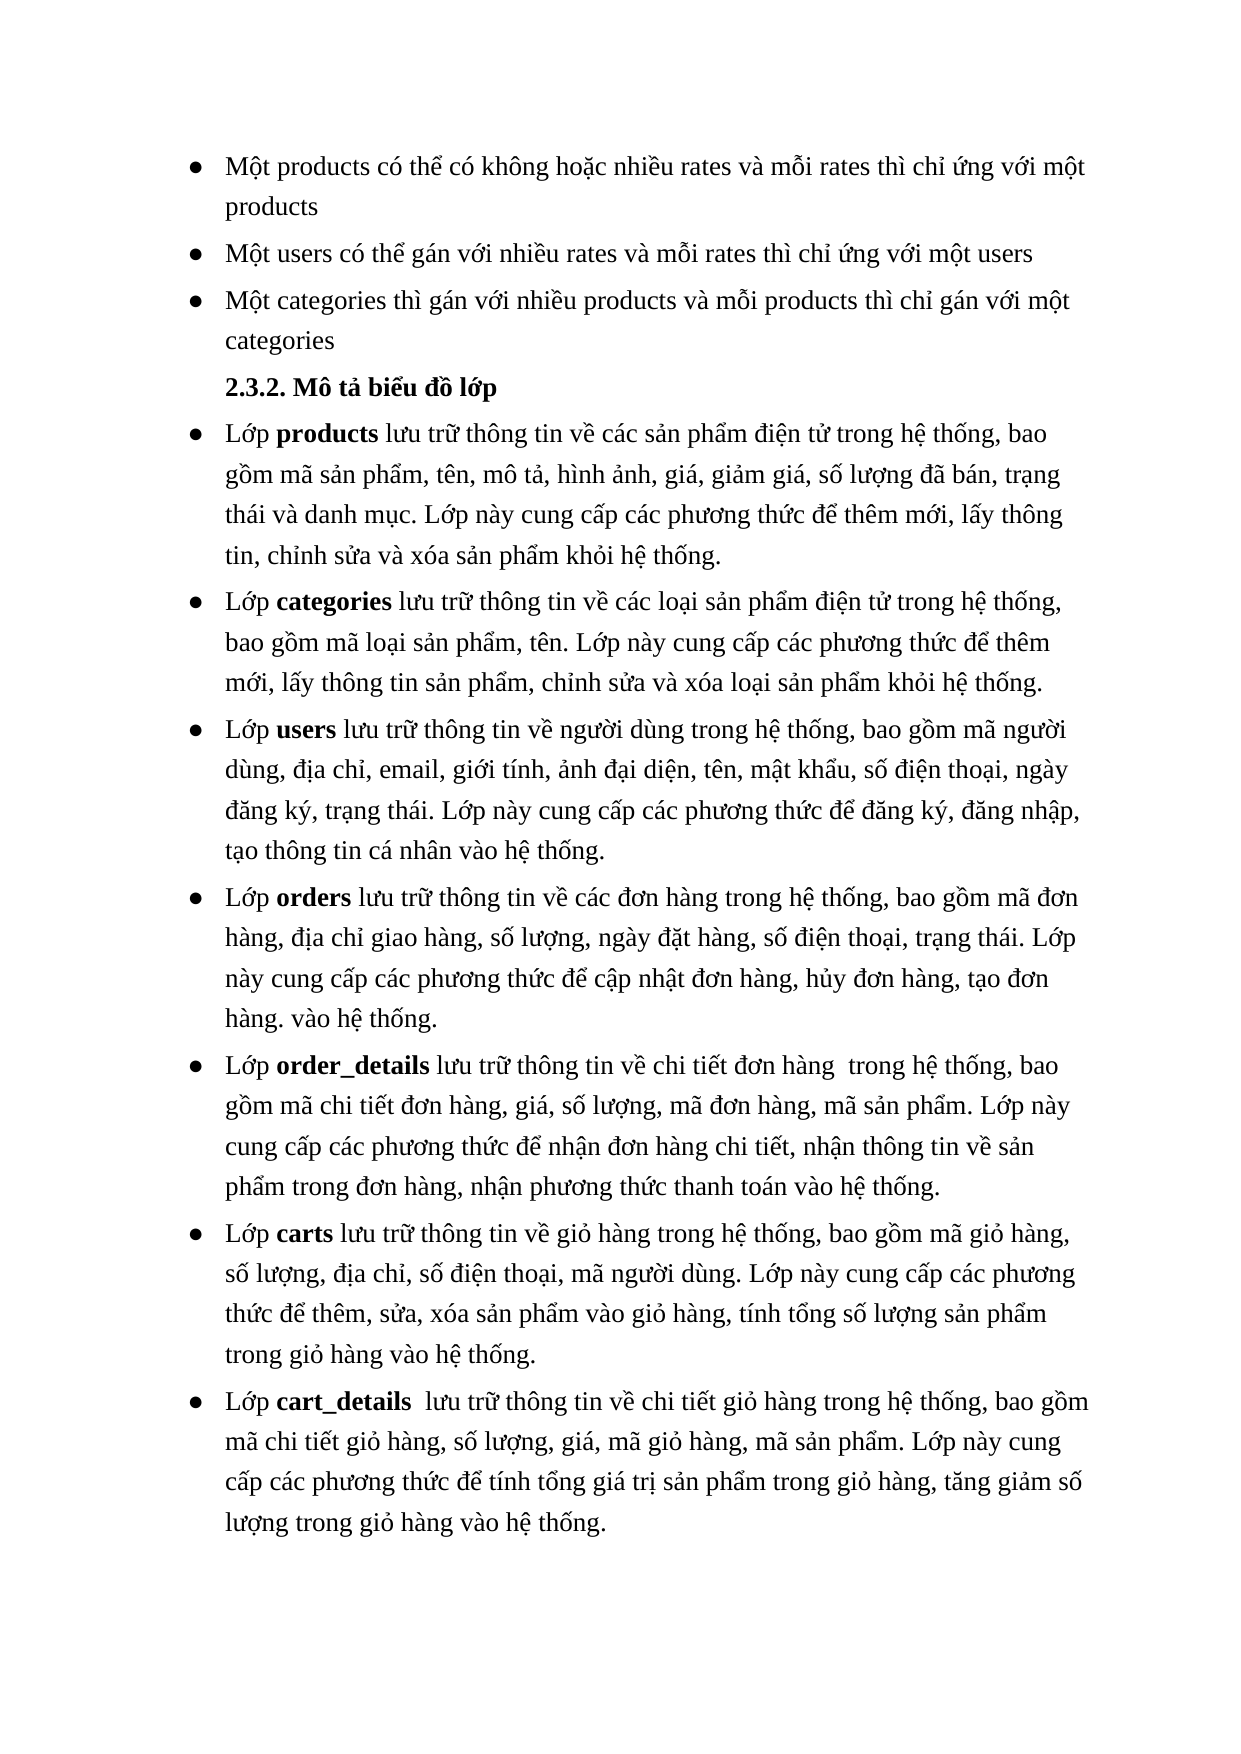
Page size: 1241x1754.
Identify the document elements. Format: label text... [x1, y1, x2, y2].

list Lớp cart_details lưu trữ thông tin về chi tiết giỏ hàng trong hệ thống, bao gồm mã chi tiết giỏ hàng, số lượng, giá, mã giỏ hàng, mã sản phẩm. Lớp này cung cấp các phương thức để tính tổng giá trị sản phẩm trong giỏ hàng, tăng giảm số lượng trong giỏ hàng vào hệ thống. [187, 1384, 1090, 1537]
list Một users có thể gán với nhiều rates và mỗi rates thì chỉ ứng với một users [187, 237, 1090, 268]
list Một products có thể có không hoặc nhiều rates và mỗi rates thì chỉ ứng với một products [187, 150, 1090, 222]
list Lớp categories lưu trữ thông tin về các loại sản phẩm điện tử trong hệ thống, bao gồm mã loại sản phẩm, tên. Lớp này cung cấp các phương thức để thêm mới, lấy thông tin sản phẩm, chỉnh sửa và xóa loại sản phẩm khỏi hệ thống. [187, 585, 1090, 697]
list Lớp products lưu trữ thông tin về các sản phẩm điện tử trong hệ thống, bao gồm mã sản phẩm, tên, mô tả, hình ảnh, giá, giảm giá, số lượng đã bán, trạng thái và danh mục. Lớp này cung cấp các phương thức để thêm mới, lấy thông tin, chỉnh sửa và xóa sản phẩm khỏi hệ thống. [187, 417, 1090, 570]
list Lớp orders lưu trữ thông tin về các đơn hàng trong hệ thống, bao gồm mã đơn hàng, địa chỉ giao hàng, số lượng, ngày đặt hàng, số điện thoại, trạng thái. Lớp này cung cấp các phương thức để cập nhật đơn hàng, hủy đơn hàng, tạo đơn hàng. vào hệ thống. [187, 881, 1090, 1033]
list Một categories thì gán với nhiều products và mỗi products thì chỉ gán với một categories [187, 284, 1090, 355]
subtitle 2.3.2. Mô tả biểu đồ lớp [150, 371, 1090, 402]
list Lớp users lưu trữ thông tin về người dùng trong hệ thống, bao gồm mã người dùng, địa chỉ, email, giới tính, ảnh đại diện, tên, mật khẩu, số điện thoại, ngày đăng ký, trạng thái. Lớp này cung cấp các phương thức để đăng ký, đăng nhập, tạo thông tin cá nhân vào hệ thống. [187, 713, 1090, 865]
list Lớp order_details lưu trữ thông tin về chi tiết đơn hàng trong hệ thống, bao gồm mã chi tiết đơn hàng, giá, số lượng, mã đơn hàng, mã sản phẩm. Lớp này cung cấp các phương thức để nhận đơn hàng chi tiết, nhận thông tin về sản phẩm trong đơn hàng, nhận phương thức thanh toán vào hệ thống. [187, 1049, 1090, 1201]
list Lớp carts lưu trữ thông tin về giỏ hàng trong hệ thống, bao gồm mã giỏ hàng, số lượng, địa chỉ, số điện thoại, mã người dùng. Lớp này cung cấp các phương thức để thêm, sửa, xóa sản phẩm vào giỏ hàng, tính tổng số lượng sản phẩm trong giỏ hàng vào hệ thống. [187, 1217, 1090, 1369]
